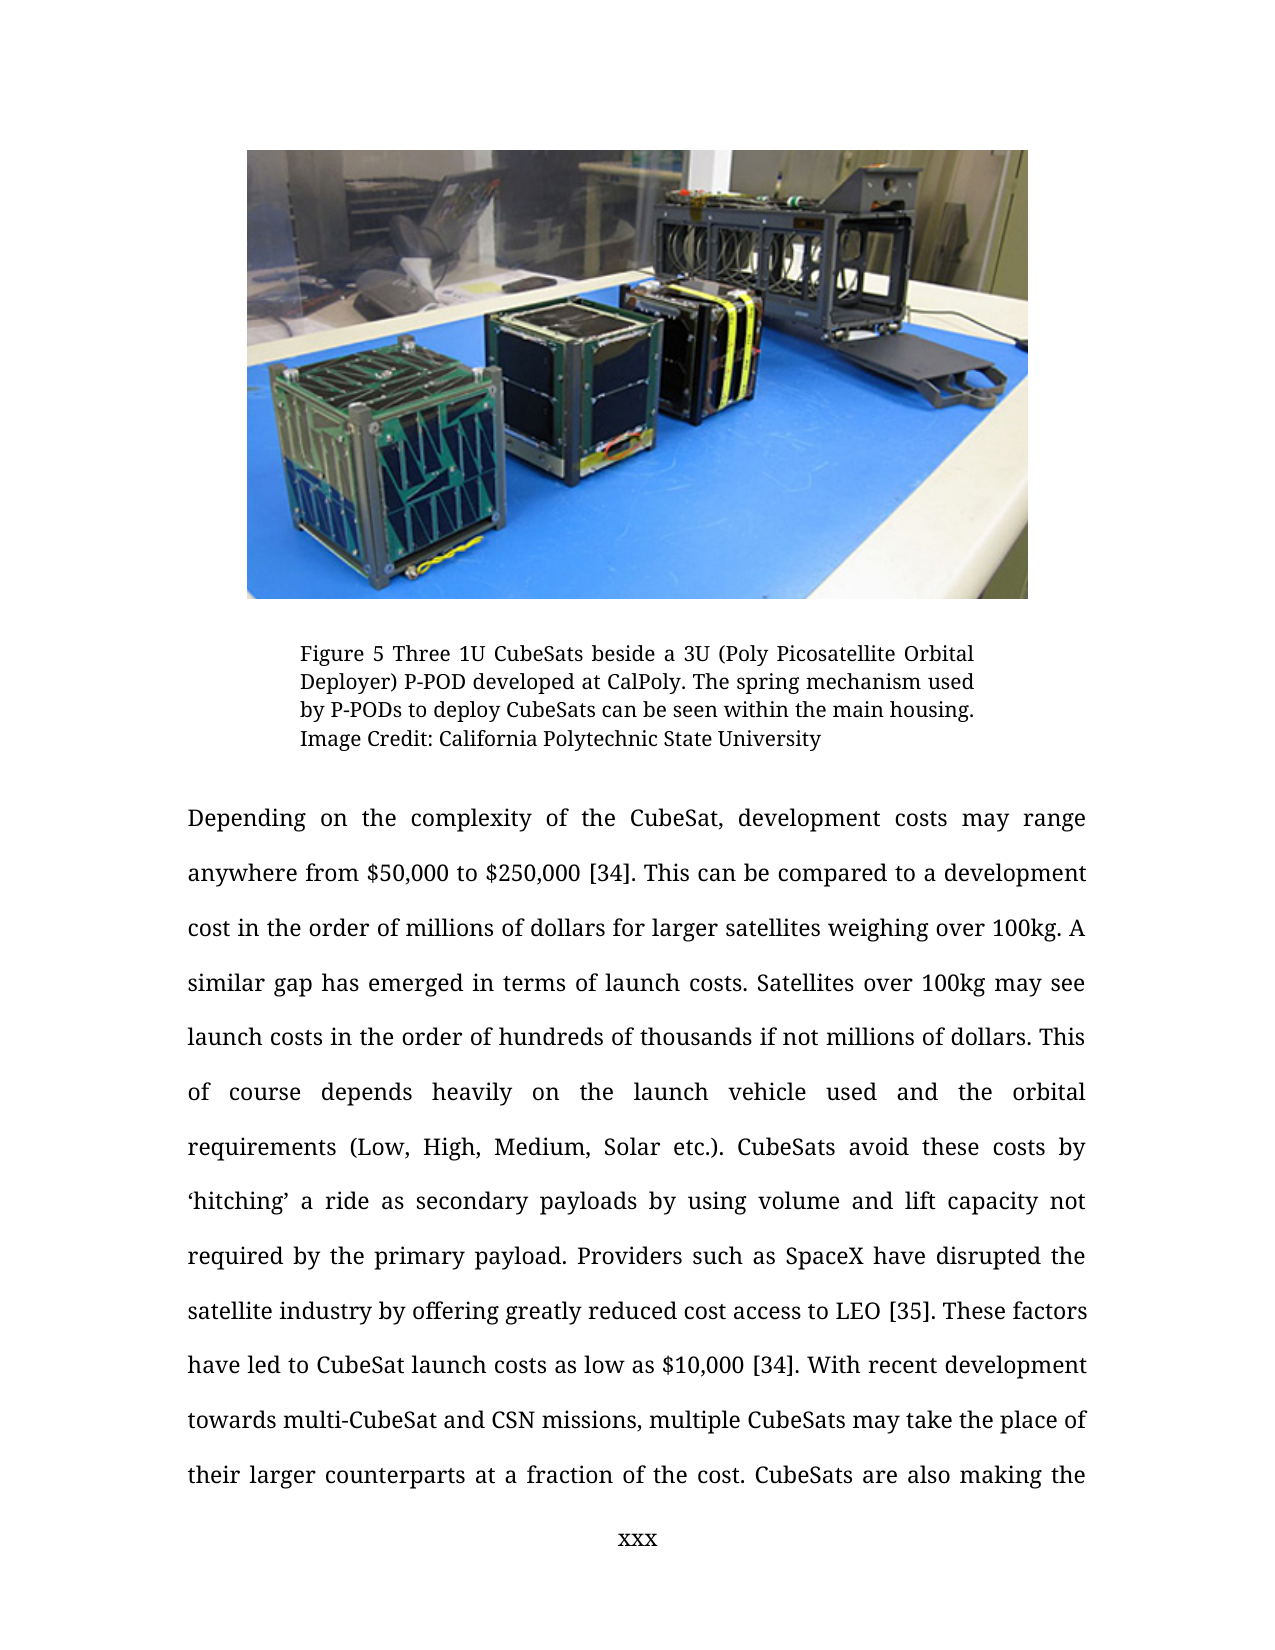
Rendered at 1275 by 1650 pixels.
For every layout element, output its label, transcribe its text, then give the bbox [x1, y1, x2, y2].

picture [247, 150, 1028, 599]
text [187, 802, 1087, 1490]
text Figure 5 Three 1U CubeSats beside a 3U (Poly Picosatellite Orbital Deployer) P-POD developed at CalPoly. The spring mechanism used by P-PODs to deploy CubeSats can be seen within the main housing. Image Credit: California Polytechnic State University [300, 639, 975, 752]
